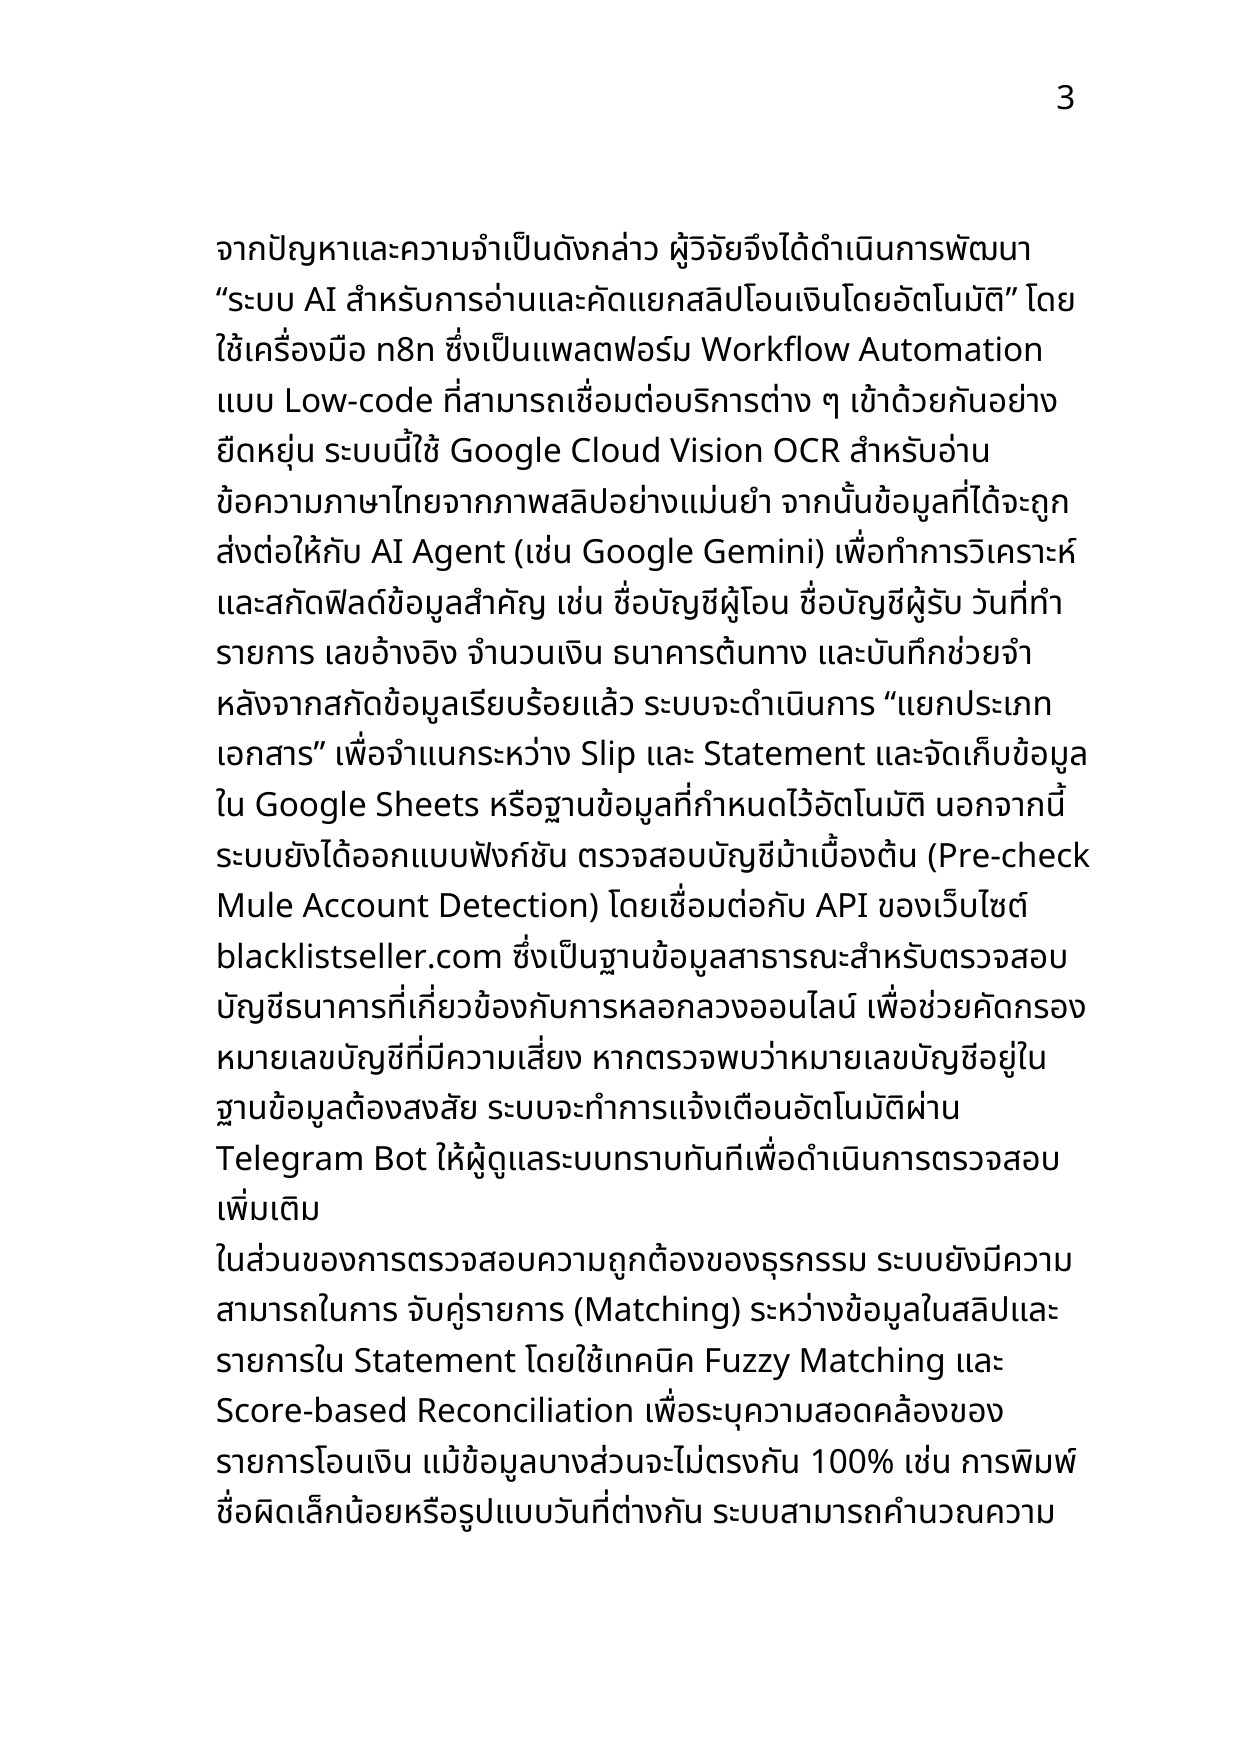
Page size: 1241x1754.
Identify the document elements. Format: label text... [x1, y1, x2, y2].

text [216, 1236, 1090, 1539]
text หลังจากสกัดข้อมูลเรียบร้อยแล้ว ระบบจะดำเนินการ “แยกประเภทเอกสาร” เพื่อจำแนกระหว่าง Slip และ Statement และจัดเก็บข้อมูลใน Google Sheets หรือฐานข้อมูลที่กำหนดไว้อัตโนมัติ นอกจากนี้ ระบบยังได้ออกแบบฟังก์ชัน ตรวจสอบบัญชีม้าเบื้องต้น (Pre-check Mule Account Detection) โดยเชื่อมต่อกับ API ของเว็บไซต์ blacklistseller.com ซึ่งเป็นฐานข้อมูลสาธารณะสำหรับตรวจสอบบัญชีธนาคารที่เกี่ยวข้องกับการหลอกลวงออนไลน์ เพื่อช่วยคัดกรองหมายเลขบัญชีที่มีความเสี่ยง หากตรวจพบว่าหมายเลขบัญชีอยู่ในฐานข้อมูลต้องสงสัย ระบบจะทำการแจ้งเตือนอัตโนมัติผ่าน Telegram Bot ให้ผู้ดูแลระบบทราบทันทีเพื่อดำเนินการตรวจสอบเพิ่มเติม [216, 680, 1090, 1236]
text จากปัญหาและความจำเป็นดังกล่าว ผู้วิจัยจึงได้ดำเนินการพัฒนา “ระบบ AI สำหรับการอ่านและคัดแยกสลิปโอนเงินโดยอัตโนมัติ” โดยใช้เครื่องมือ n8n ซึ่งเป็นแพลตฟอร์ม Workflow Automation แบบ Low-code ที่สามารถเชื่อมต่อบริการต่าง ๆ เข้าด้วยกันอย่างยืดหยุ่น ระบบนี้ใช้ Google Cloud Vision OCR สำหรับอ่านข้อความภาษาไทยจากภาพสลิปอย่างแม่นยำ จากนั้นข้อมูลที่ได้จะถูกส่งต่อให้กับ AI Agent (เช่น Google Gemini) เพื่อทำการวิเคราะห์และสกัดฟิลด์ข้อมูลสำคัญ เช่น ชื่อบัญชีผู้โอน ชื่อบัญชีผู้รับ วันที่ทำรายการ เลขอ้างอิง จำนวนเงิน ธนาคารต้นทาง และบันทึกช่วยจำ [216, 225, 1090, 680]
